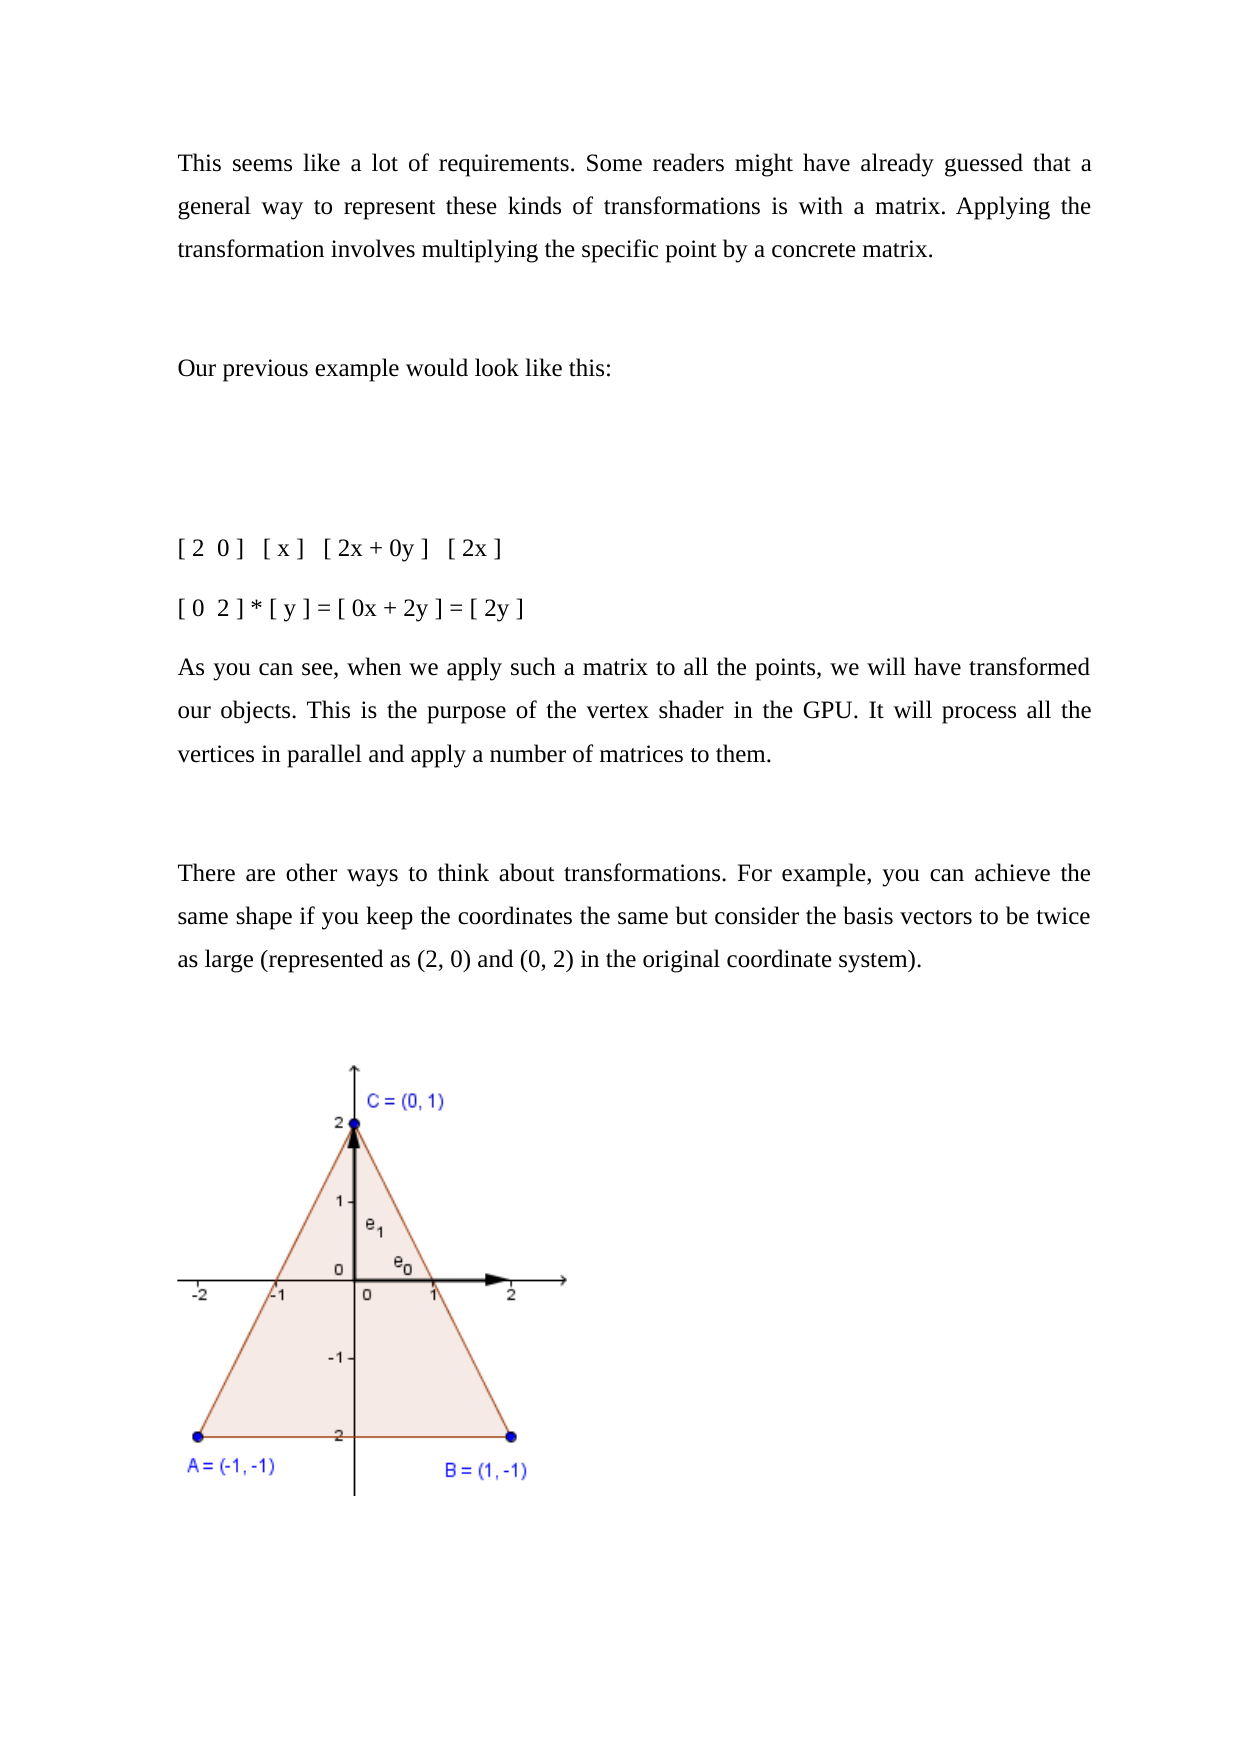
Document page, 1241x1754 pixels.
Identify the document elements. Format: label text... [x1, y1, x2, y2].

text [ 0 2 ] * [ y ] = [ 0x + 2y ] = [ 2y ] [177, 593, 1092, 621]
picture [177, 1064, 567, 1496]
text Our previous example would look like this: [177, 353, 1092, 382]
text As you can see, when we apply such a matrix to all the points, we will have transformed our objects. This is the purpose of the vertex shader in the GPU. It will process all the vertices in parallel and apply a number of matrices to them. [177, 652, 1092, 767]
text This seems like a lot of requirements. Some readers might have already guessed that a general way to represent these kinds of transformations is with a matrix. Applying the transformation involves multiplying the specific point by a concrete matrix. [177, 148, 1092, 263]
text [ 2 0 ] [ x ] [ 2x + 0y ] [ 2x ] [177, 533, 1092, 562]
text There are other ways to think about transformations. For example, you can achieve the same shape if you keep the coordinates the same but consider the basis vectors to be twice as large (represented as (2, 0) and (0, 2) in the original coordinate system). [177, 858, 1092, 973]
